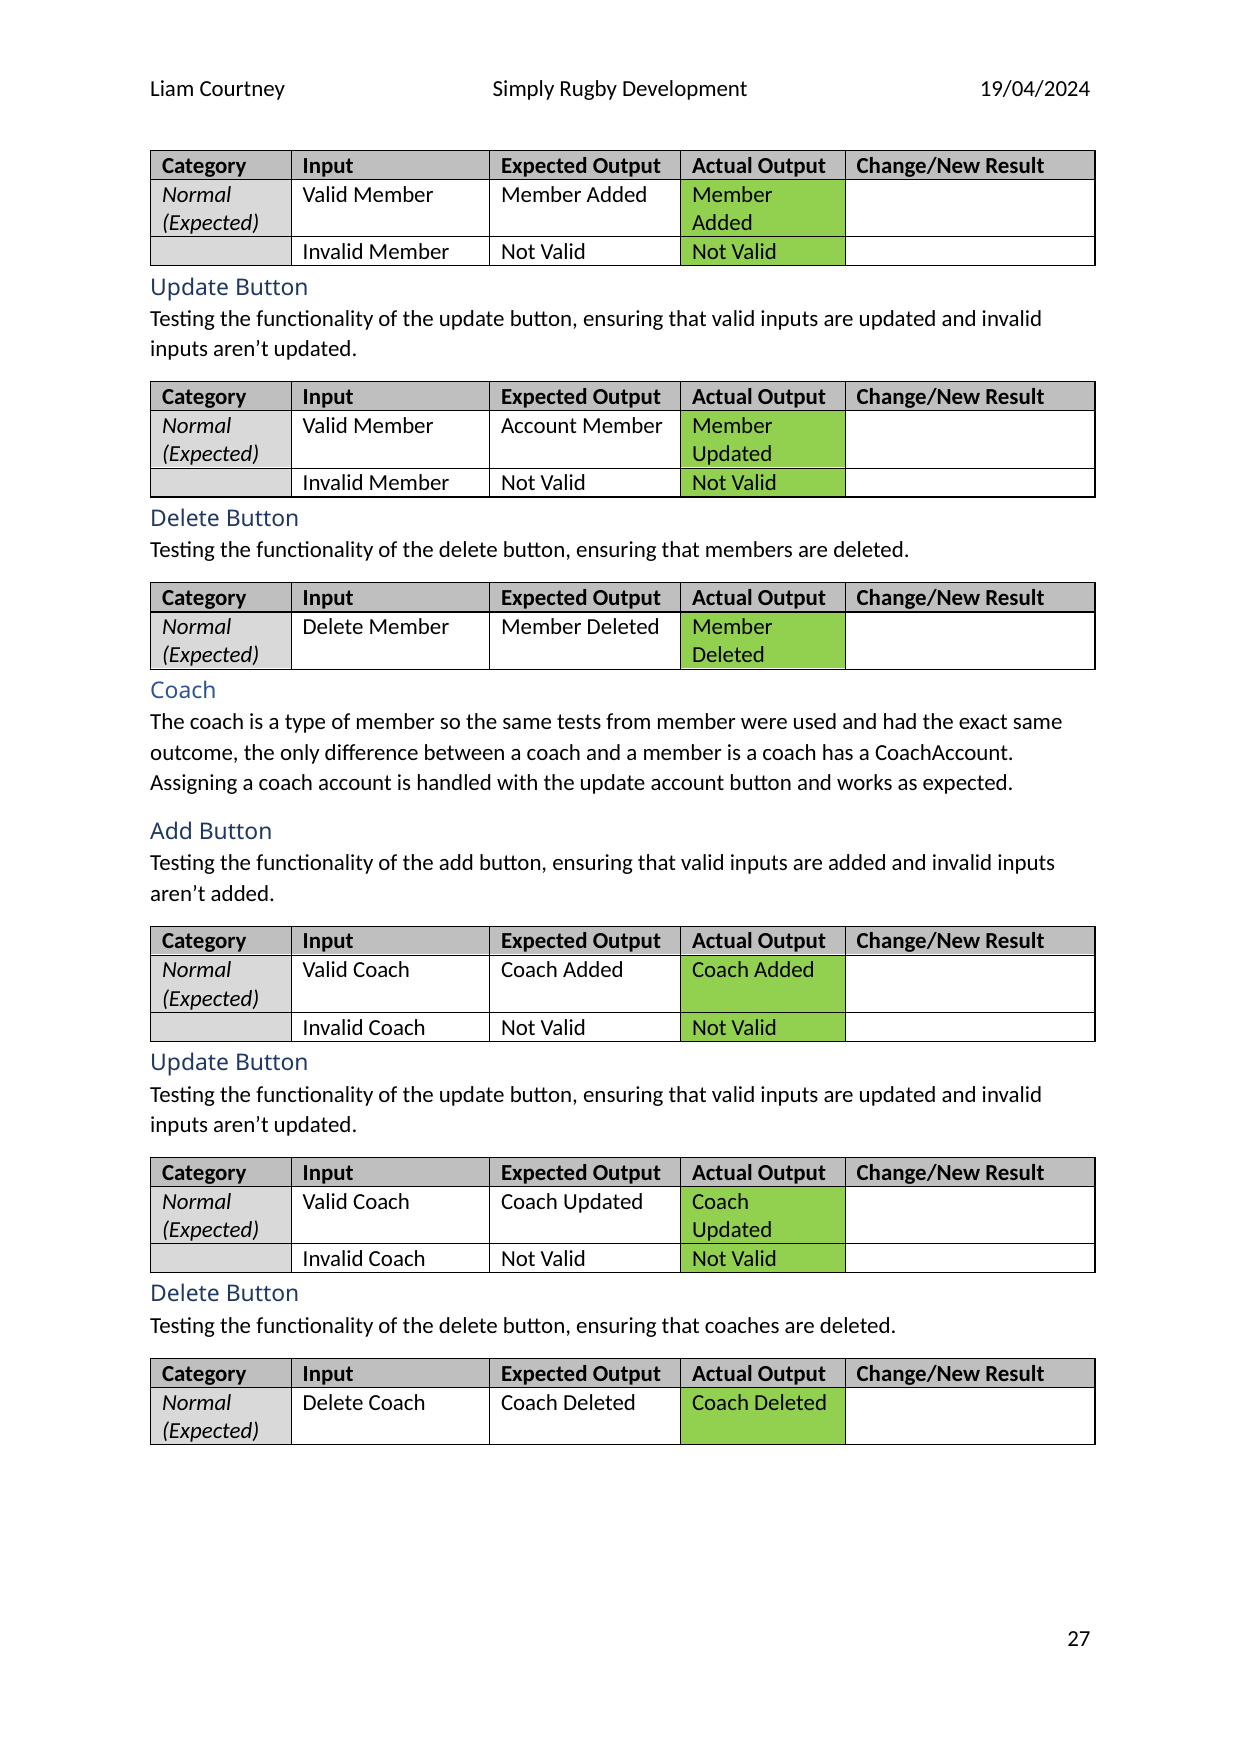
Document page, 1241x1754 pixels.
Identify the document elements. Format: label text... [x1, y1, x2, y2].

table_cell Normal (Expected) [151, 411, 291, 467]
table_header Change/New Result [846, 927, 1094, 954]
table_cell [846, 469, 1094, 496]
table_header Category [151, 1158, 291, 1186]
table_cell Normal (Expected) [151, 956, 291, 1012]
table_cell Invalid Coach [292, 1013, 489, 1041]
table_header Expected Output [490, 1359, 680, 1387]
table_header Category [151, 382, 291, 410]
table_cell Coach Added [490, 956, 680, 1012]
subtitle Add Button [150, 815, 1090, 846]
table_cell [846, 1244, 1094, 1272]
table_cell Account Member [490, 411, 680, 467]
table_header Actual Output [681, 382, 845, 410]
text Testing the functionality of the update button, ensuring that valid inputs are updated and invalid inputs aren’t updated. [150, 1080, 1090, 1138]
table_cell [846, 1013, 1094, 1041]
table_cell [151, 237, 291, 265]
table_cell Invalid Member [292, 469, 489, 496]
table_cell [846, 1388, 1094, 1444]
table_cell [151, 1013, 291, 1041]
table_cell Not Valid [490, 1244, 680, 1272]
text Testing the functionality of the delete button, ensuring that coaches are deleted. [150, 1311, 1090, 1339]
table_header Change/New Result [846, 583, 1094, 611]
table_cell Member Deleted [490, 613, 680, 668]
table_cell Not Valid [490, 469, 680, 496]
table_cell [846, 180, 1094, 236]
table_header Change/New Result [846, 1359, 1094, 1387]
subtitle Update Button [150, 270, 1090, 302]
subtitle Delete Button [150, 1277, 1090, 1308]
table_header Expected Output [490, 151, 680, 179]
table_cell Member Updated [681, 411, 845, 467]
table_cell Not Valid [490, 237, 680, 265]
table_header Category [151, 1359, 291, 1387]
table_cell Valid Member [292, 180, 489, 236]
text Testing the functionality of the delete button, ensuring that members are deleted. [150, 535, 1090, 563]
table_cell Normal (Expected) [151, 1187, 291, 1243]
table_cell Coach Updated [681, 1187, 845, 1243]
table_cell Not Valid [681, 1244, 845, 1272]
table_cell [846, 237, 1094, 265]
table_header Category [151, 927, 291, 954]
table_header Input [292, 382, 489, 410]
table_cell Delete Member [292, 613, 489, 668]
table_cell Member Added [490, 180, 680, 236]
table_header Input [292, 927, 489, 954]
table_cell Valid Coach [292, 956, 489, 1012]
table_header Actual Output [681, 1158, 845, 1186]
table_header Input [292, 1158, 489, 1186]
table_header Change/New Result [846, 382, 1094, 410]
table_header Expected Output [490, 927, 680, 954]
subtitle Update Button [150, 1046, 1090, 1077]
table_cell [151, 1244, 291, 1272]
table_cell Coach Deleted [490, 1388, 680, 1444]
table_cell Delete Coach [292, 1388, 489, 1444]
table_header Input [292, 151, 489, 179]
table_cell Normal (Expected) [151, 180, 291, 236]
table_header Expected Output [490, 382, 680, 410]
table_cell Coach Deleted [681, 1388, 845, 1444]
table_header Category [151, 151, 291, 179]
table_header Expected Output [490, 583, 680, 611]
table_header Change/New Result [846, 151, 1094, 179]
table_cell Normal (Expected) [151, 1388, 291, 1444]
table_cell Not Valid [681, 469, 845, 496]
table_header Actual Output [681, 927, 845, 954]
table_cell Not Valid [681, 237, 845, 265]
table_cell Normal (Expected) [151, 613, 291, 668]
table_header Category [151, 583, 291, 611]
table_cell Member Deleted [681, 613, 845, 668]
table_cell Coach Updated [490, 1187, 680, 1243]
table_cell [846, 411, 1094, 467]
text The coach is a type of member so the same tests from member were used and had the exact same outcome, the only difference between a coach and a member is a coach has a CoachAccount. Assigning a coach account is handled with the update account button and works as expected. [150, 707, 1090, 796]
table_header Actual Output [681, 583, 845, 611]
table_cell Invalid Coach [292, 1244, 489, 1272]
table_header Input [292, 1359, 489, 1387]
text Testing the functionality of the add button, ensuring that valid inputs are added and invalid inputs aren’t added. [150, 848, 1090, 907]
table_header Change/New Result [846, 1158, 1094, 1186]
table_cell [151, 469, 291, 496]
table_cell Valid Member [292, 411, 489, 467]
table_header Actual Output [681, 1359, 845, 1387]
table_cell Valid Coach [292, 1187, 489, 1243]
table_header Actual Output [681, 151, 845, 179]
table_cell Coach Added [681, 956, 845, 1012]
table_header Input [292, 583, 489, 611]
table_cell Not Valid [681, 1013, 845, 1041]
table_header Expected Output [490, 1158, 680, 1186]
table_cell Not Valid [490, 1013, 680, 1041]
subtitle Delete Button [150, 502, 1090, 533]
table_cell Member Added [681, 180, 845, 236]
text Testing the functionality of the update button, ensuring that valid inputs are updated and invalid inputs aren’t updated. [150, 304, 1090, 362]
table_cell [846, 1187, 1094, 1243]
subtitle Coach [150, 674, 1090, 705]
table_cell [846, 613, 1094, 668]
table_cell Invalid Member [292, 237, 489, 265]
table_cell [846, 956, 1094, 1012]
